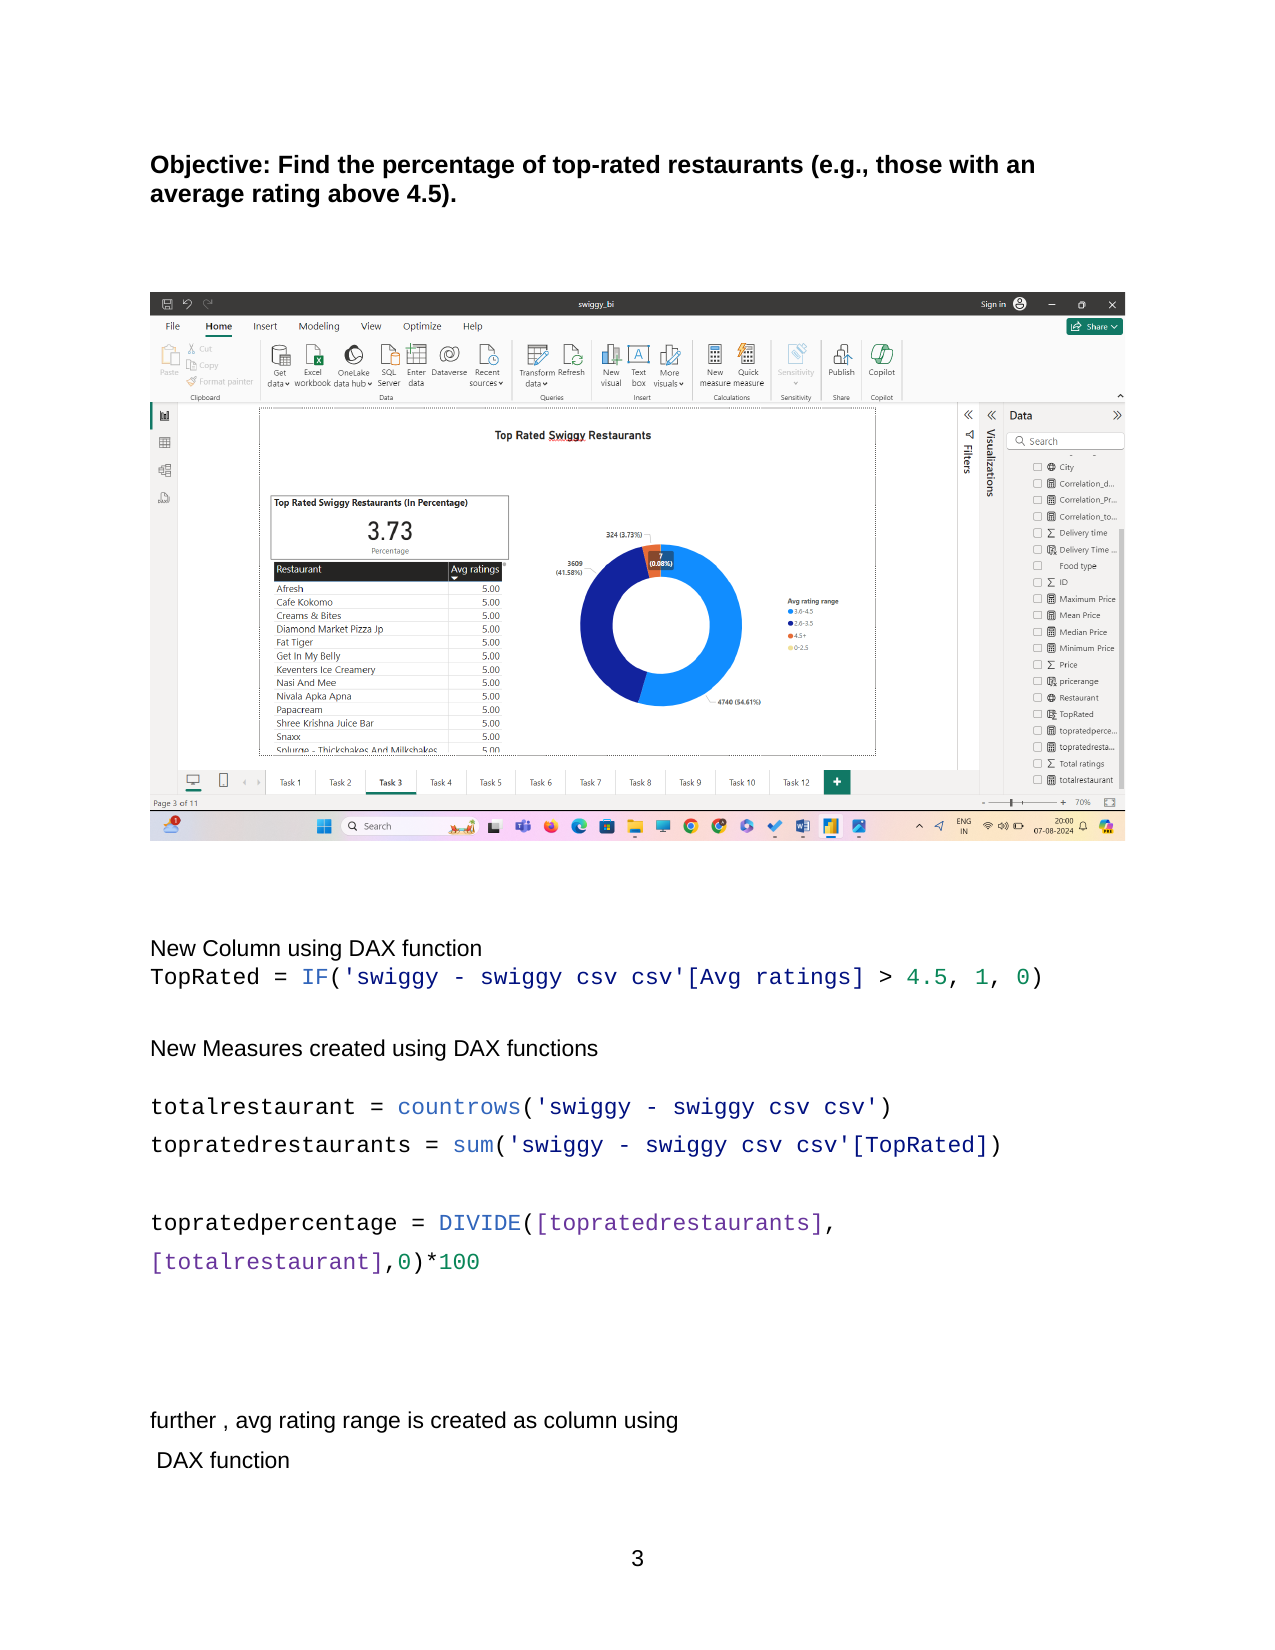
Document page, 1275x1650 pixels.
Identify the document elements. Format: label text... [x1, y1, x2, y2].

picture [150, 292, 1125, 841]
text DAX function [150, 1447, 1125, 1473]
text Objective: Find the percentage of top-rated restaurants (e.g., those with an average rating above 4.5). [150, 150, 1125, 207]
text New Measures created using DAX functions [150, 1034, 1125, 1061]
text topratedpercentage = DIVIDE([topratedrestaurants],[totalrestaurant],0)*100 [150, 1212, 1125, 1276]
text TopRated = IF('swiggy - swiggy csv csv'[Avg ratings] > 4.5, 1, 0) [150, 966, 1125, 991]
text topratedrestaurants = sum('swiggy - swiggy csv csv'[TopRated]) [150, 1134, 1125, 1160]
text New Column using DAX function [150, 935, 1125, 962]
text totalrestaurant = countrows('swiggy - swiggy csv csv') [150, 1095, 1125, 1121]
text further , avg rating range is created as column using [150, 1407, 1125, 1433]
